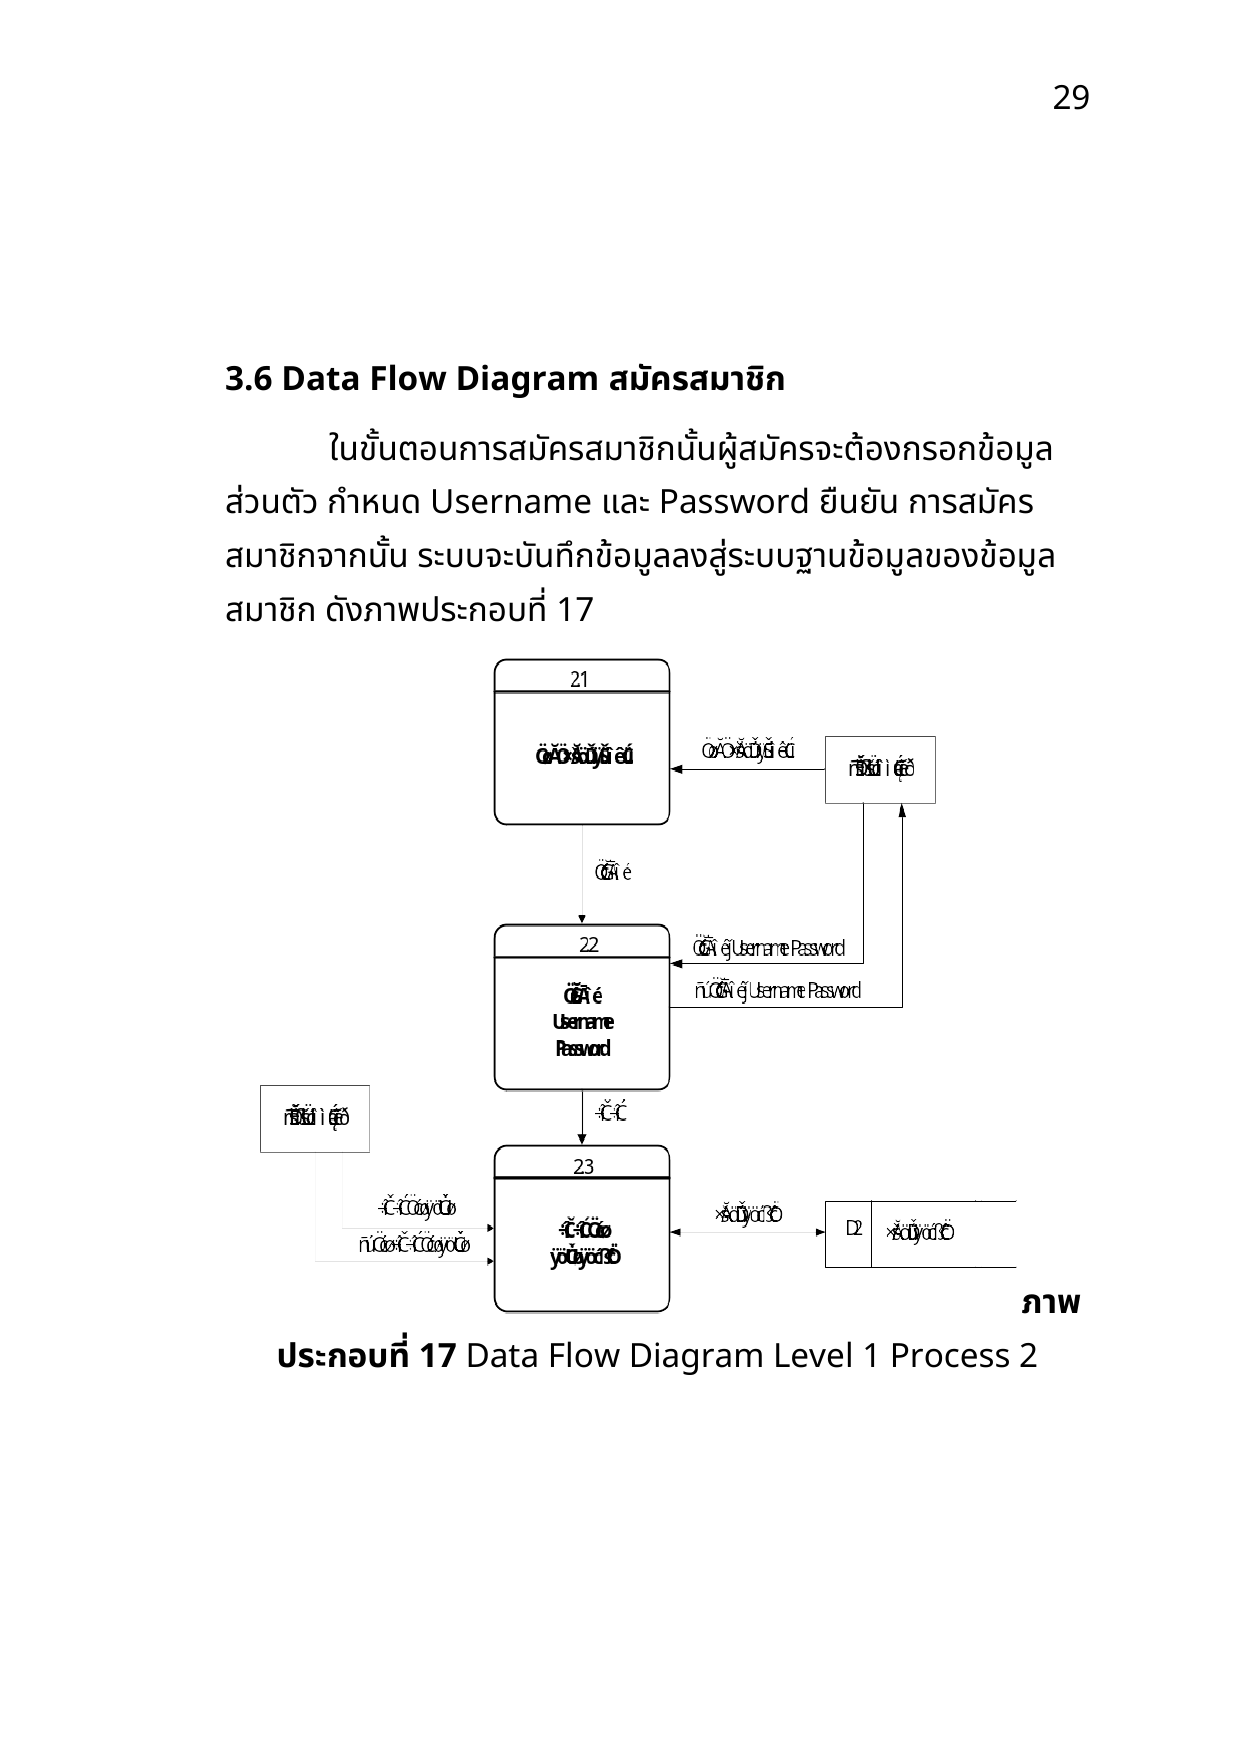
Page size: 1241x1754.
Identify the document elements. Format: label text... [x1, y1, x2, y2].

text ในขั้นตอนการสมัครสมาชิกนั้นผู้สมัครจะต้องกรอกข้อมูลส่วนตัว กำหนด Username และ Password ยืนยัน การสมัครสมาชิกจากนั้น ระบบจะบันทึกข้อมูลลงสู่ระบบฐานข้อมูลของข้อมูลสมาชิก ดังภาพประกอบที่ 17 [225, 425, 1090, 636]
text 3.6 Data Flow Diagram สมัครสมาชิก [225, 354, 1090, 405]
text ภาพประกอบที่ 17 Data Flow Diagram Level 1 Process 2 [225, 656, 1090, 1383]
